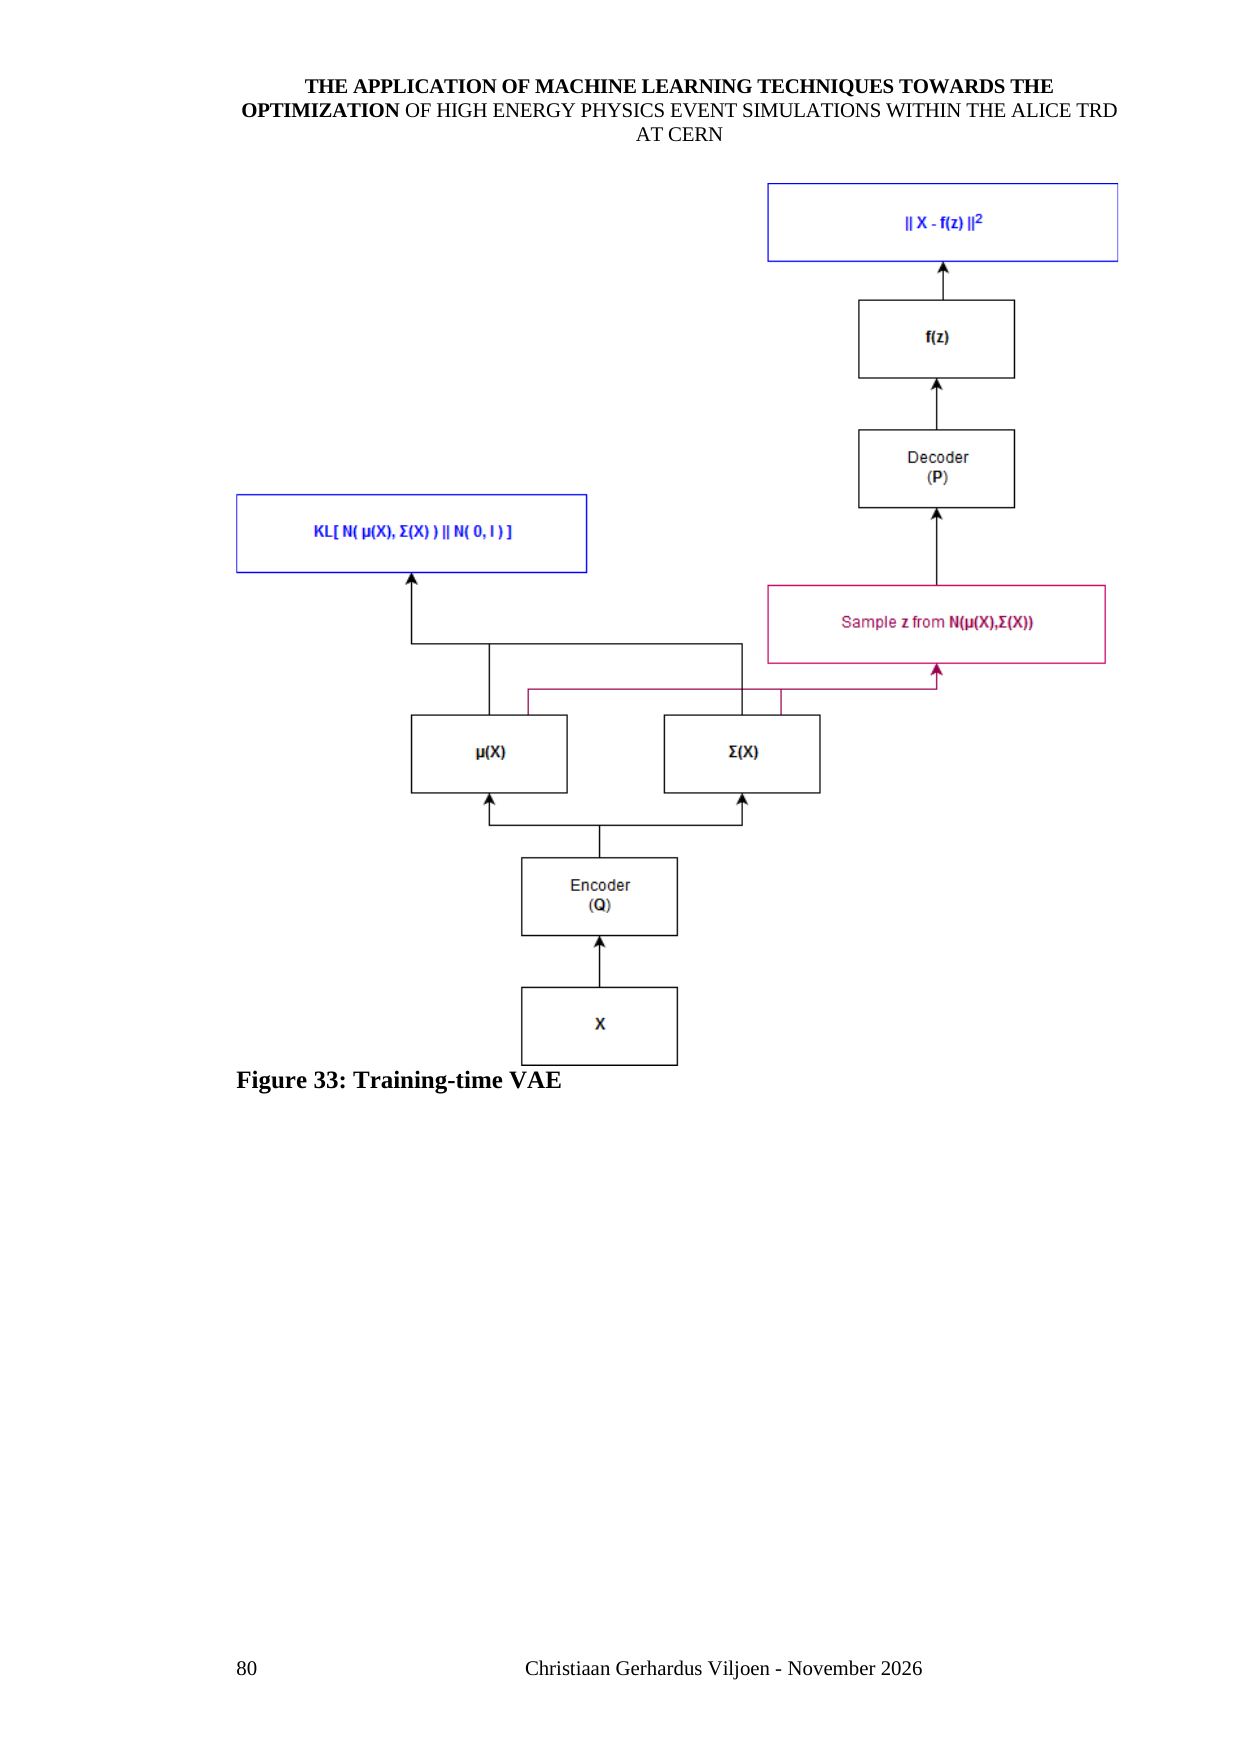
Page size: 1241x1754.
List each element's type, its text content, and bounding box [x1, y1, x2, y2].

picture [236, 183, 1119, 1066]
text Figure 33: Training-time VAE [236, 1066, 1122, 1094]
